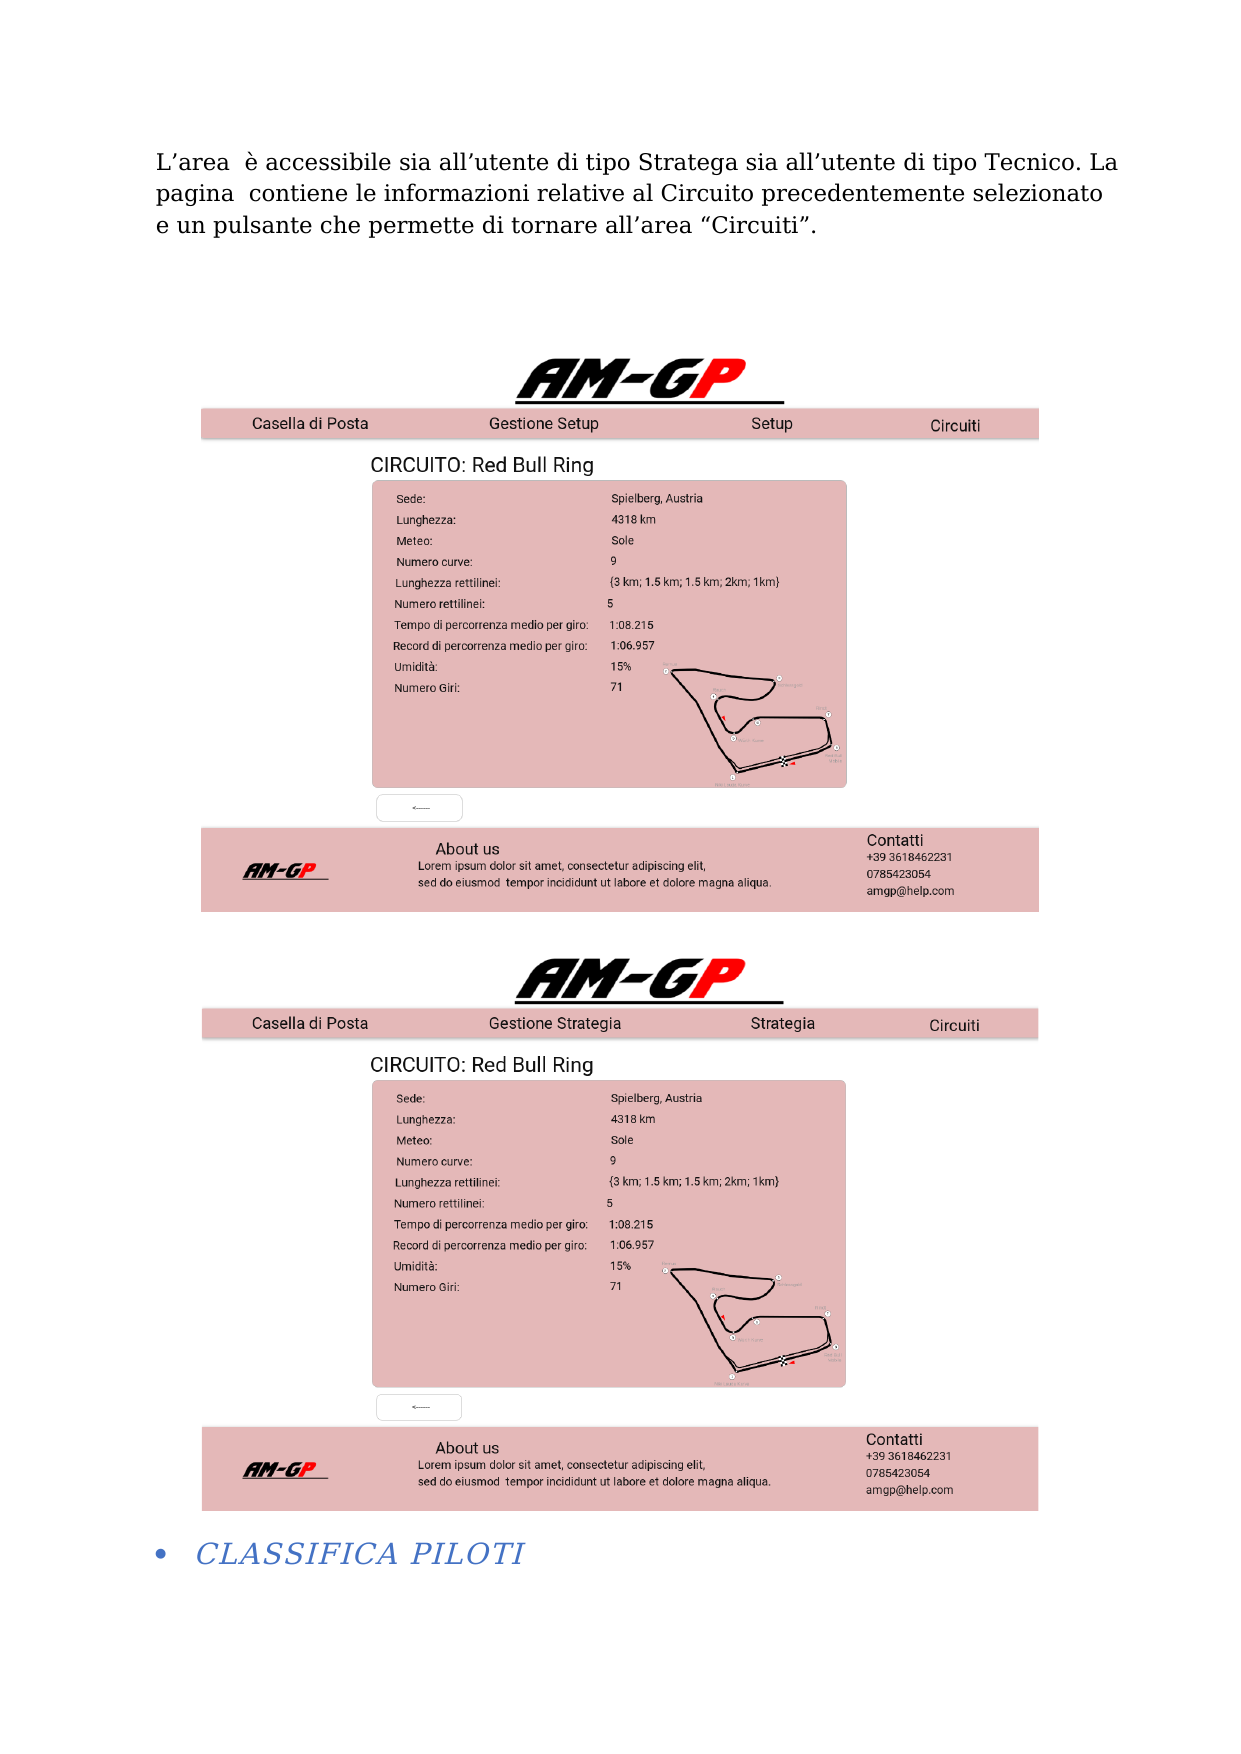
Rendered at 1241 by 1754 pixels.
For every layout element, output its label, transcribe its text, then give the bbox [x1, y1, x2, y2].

picture [201, 315, 1039, 912]
picture [201, 915, 1039, 1511]
text L’area è accessibile sia all’utente di tipo Stratega sia all’utente di tipo Tecnico. La pagina contiene le informazioni relative al Circuito precedentemente selezionato e un pulsante che permette di tornare all’area “Circuiti”. [156, 148, 1122, 238]
subtitle CLASSIFICA PILOTI [156, 1535, 1122, 1571]
